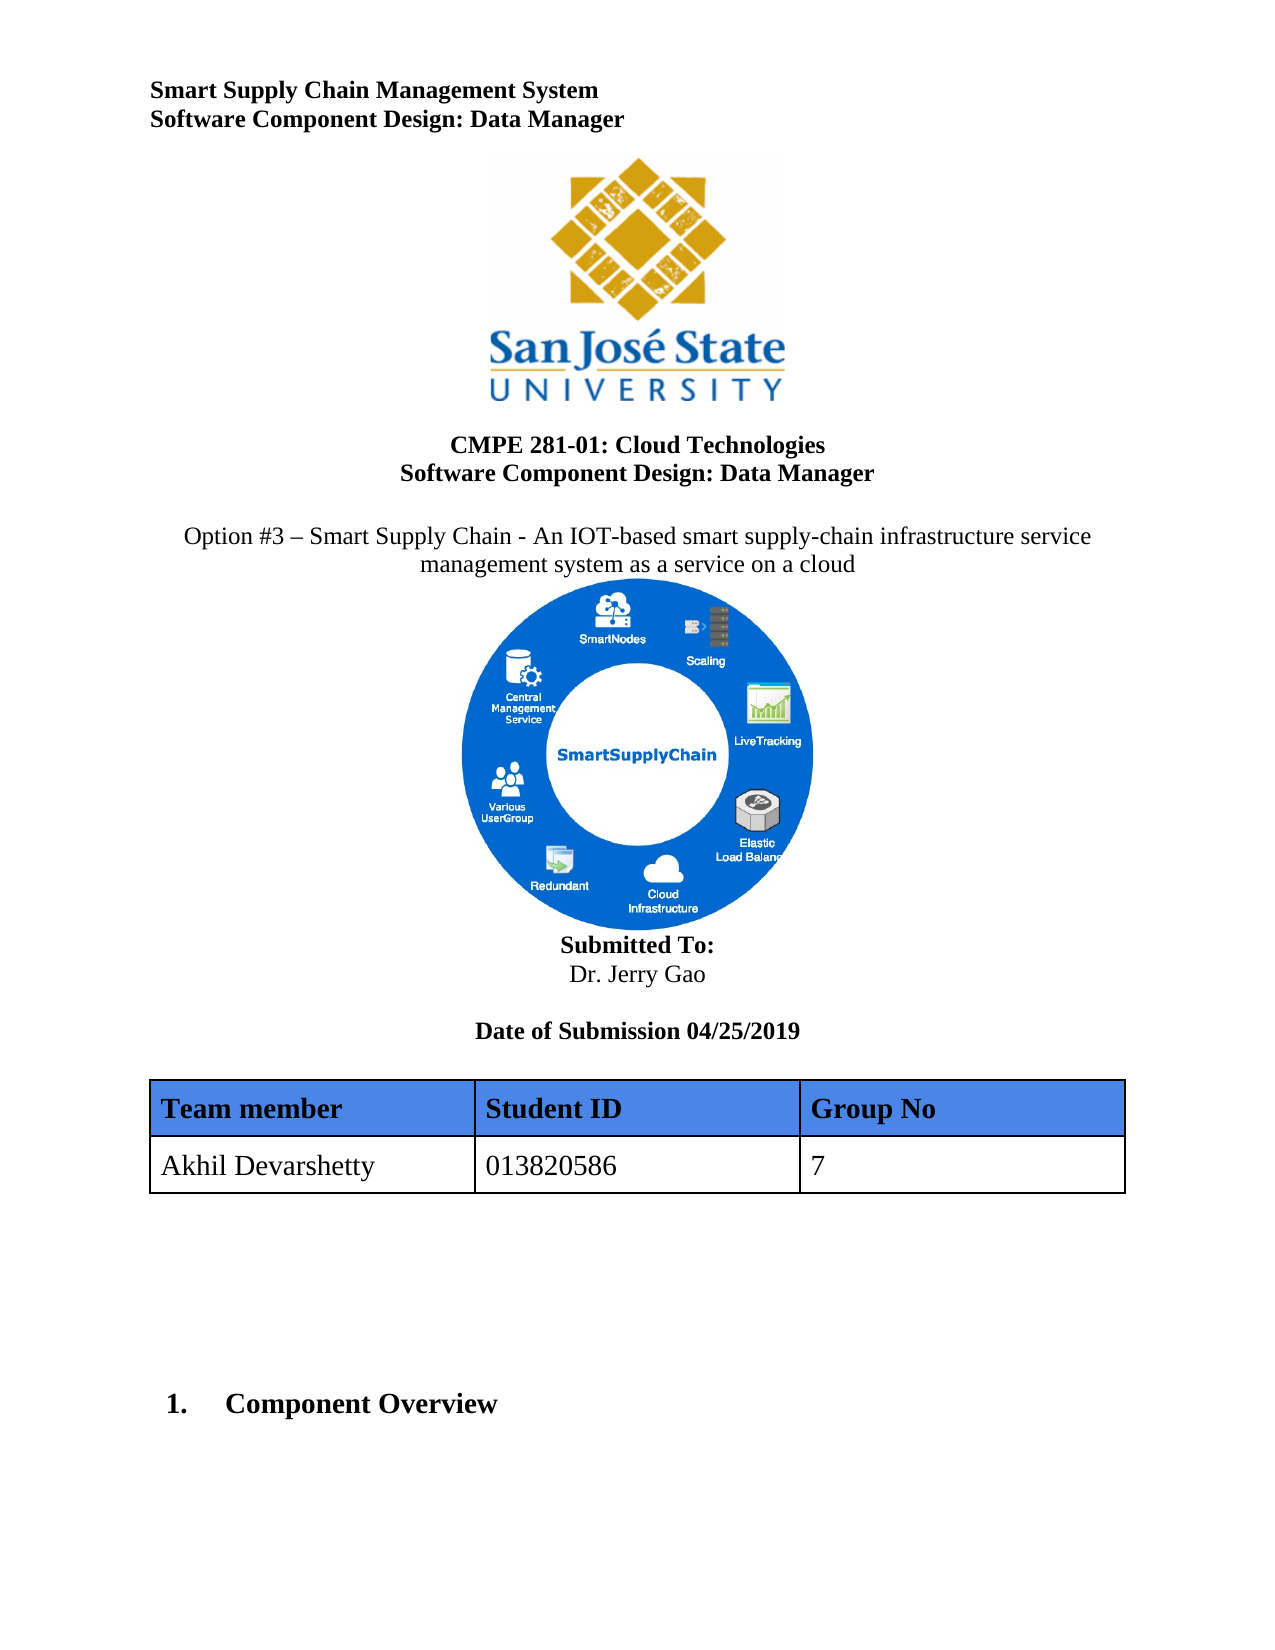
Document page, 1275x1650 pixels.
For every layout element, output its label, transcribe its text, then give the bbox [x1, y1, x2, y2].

text Submitted To: [150, 930, 1125, 959]
table_header Team member [151, 1081, 474, 1135]
text Date of Submission 04/25/2019 [150, 1016, 1125, 1045]
table_header Student ID [476, 1081, 799, 1135]
table_cell Akhil Devarshetty [151, 1137, 474, 1192]
table_cell 013820586 [476, 1137, 799, 1192]
text Software Component Design: Data Manager [150, 458, 1125, 487]
table_cell 7 [801, 1137, 1124, 1192]
table_header Group No [801, 1081, 1124, 1135]
picture [490, 158, 785, 401]
subtitle Component Overview [187, 1386, 1125, 1420]
picture [461, 578, 814, 931]
text Option #3 – Smart Supply Chain - An IOT-based smart supply-chain infrastructure service management system as a service on a cloud [150, 521, 1125, 578]
text CMPE 281-01: Cloud Technologies [150, 430, 1125, 458]
text Dr. Jerry Gao [150, 959, 1125, 988]
